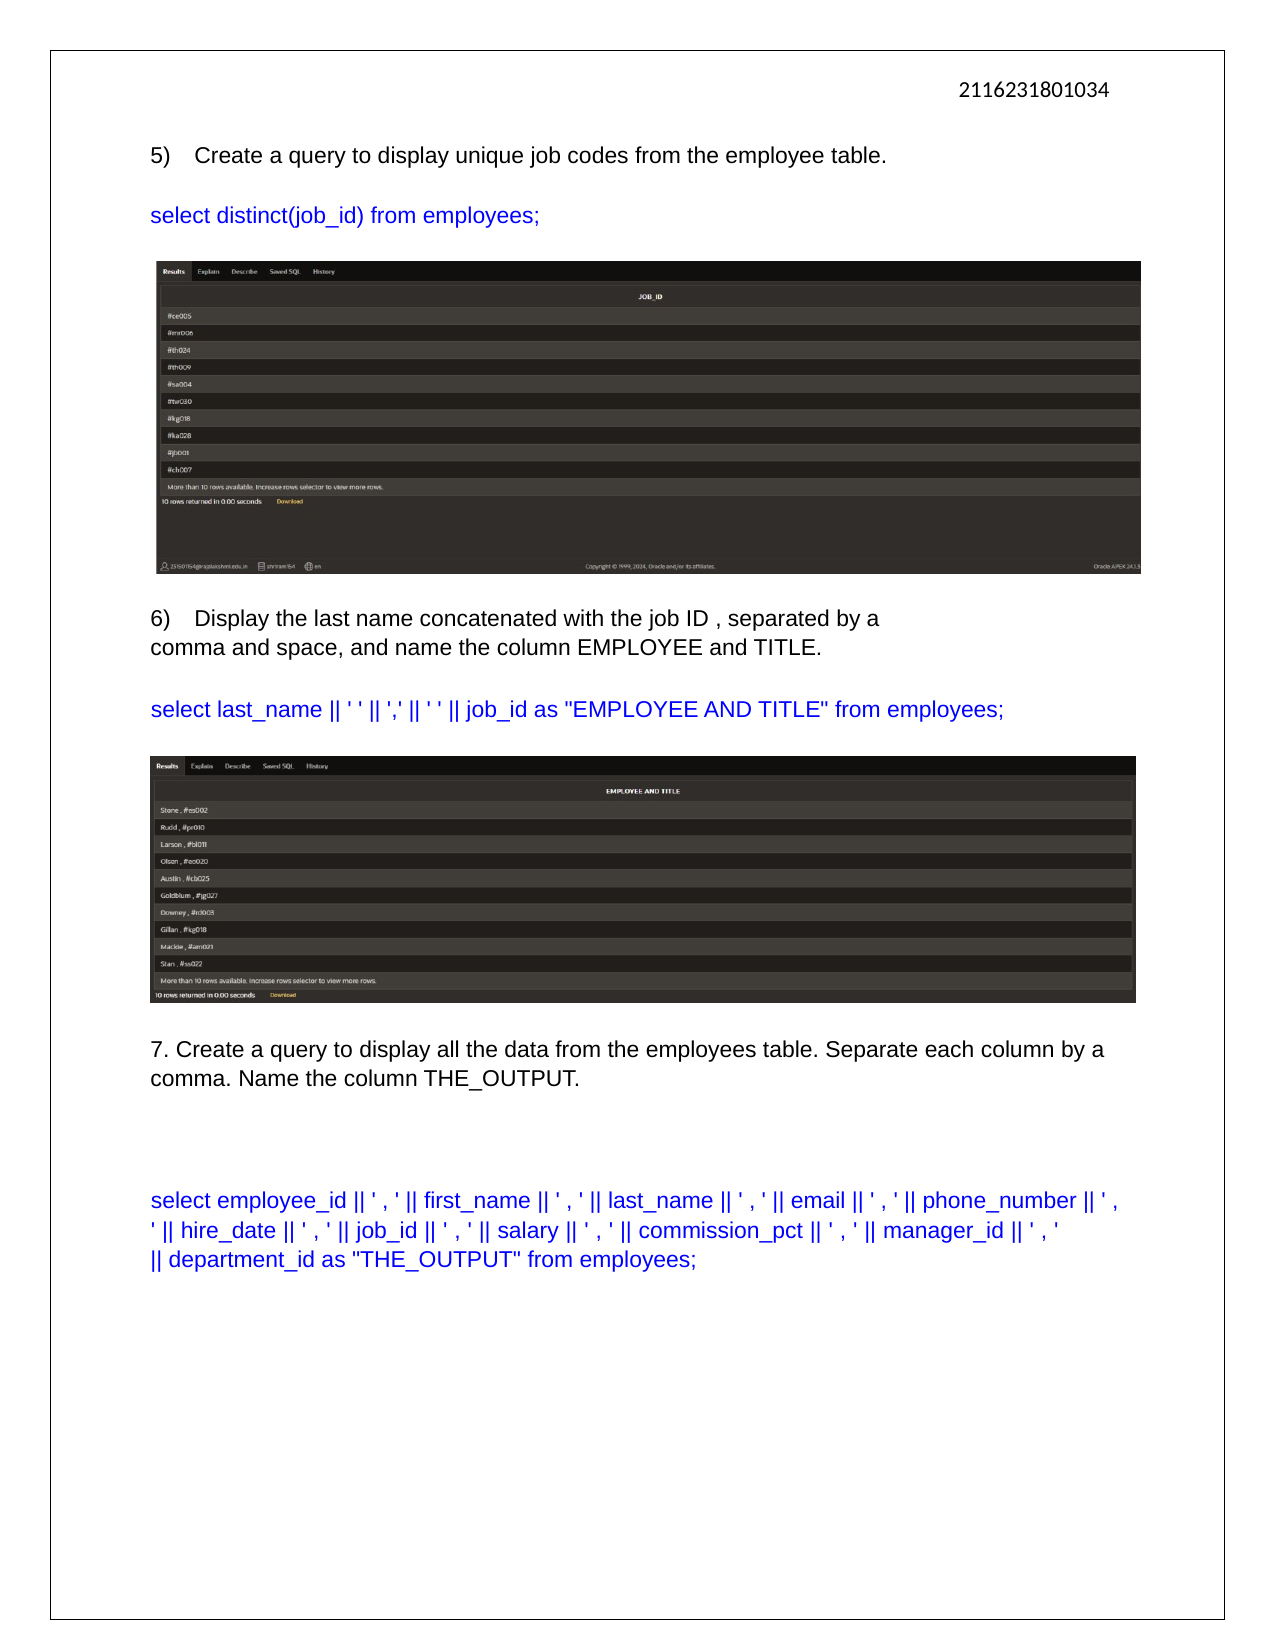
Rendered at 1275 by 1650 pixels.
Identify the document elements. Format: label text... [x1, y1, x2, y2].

text 7. Create a query to display all the data from the employees table. Separate each column by a comma. Name the column THE_OUTPUT. [150, 1036, 1105, 1091]
text select employee_id || ' , ' || first_name || ' , ' || last_name || ' , ' || email || ' , ' || phone_number || ' , [150, 1187, 1139, 1214]
list Create a query to display unique job codes from the employee table. select distinct(job_id) from employees; [150, 142, 937, 228]
text select last_name || ' ' || ',' || ' ' || job_id as "EMPLOYEE AND TITLE" from employees; [150, 696, 1139, 722]
list Display the last name concatenated with the job ID , separated by a comma and space, and name the column EMPLOYEE and TITLE. [150, 605, 937, 661]
text ' || hire_date || ' , ' || job_id || ' , ' || salary || ' , ' || commission_pct || ' , ' || manager_id || ' , ' || department_id as "THE_OUTPUT" from employees; [150, 1217, 1060, 1273]
picture [150, 756, 1136, 1003]
picture [156, 261, 1141, 574]
